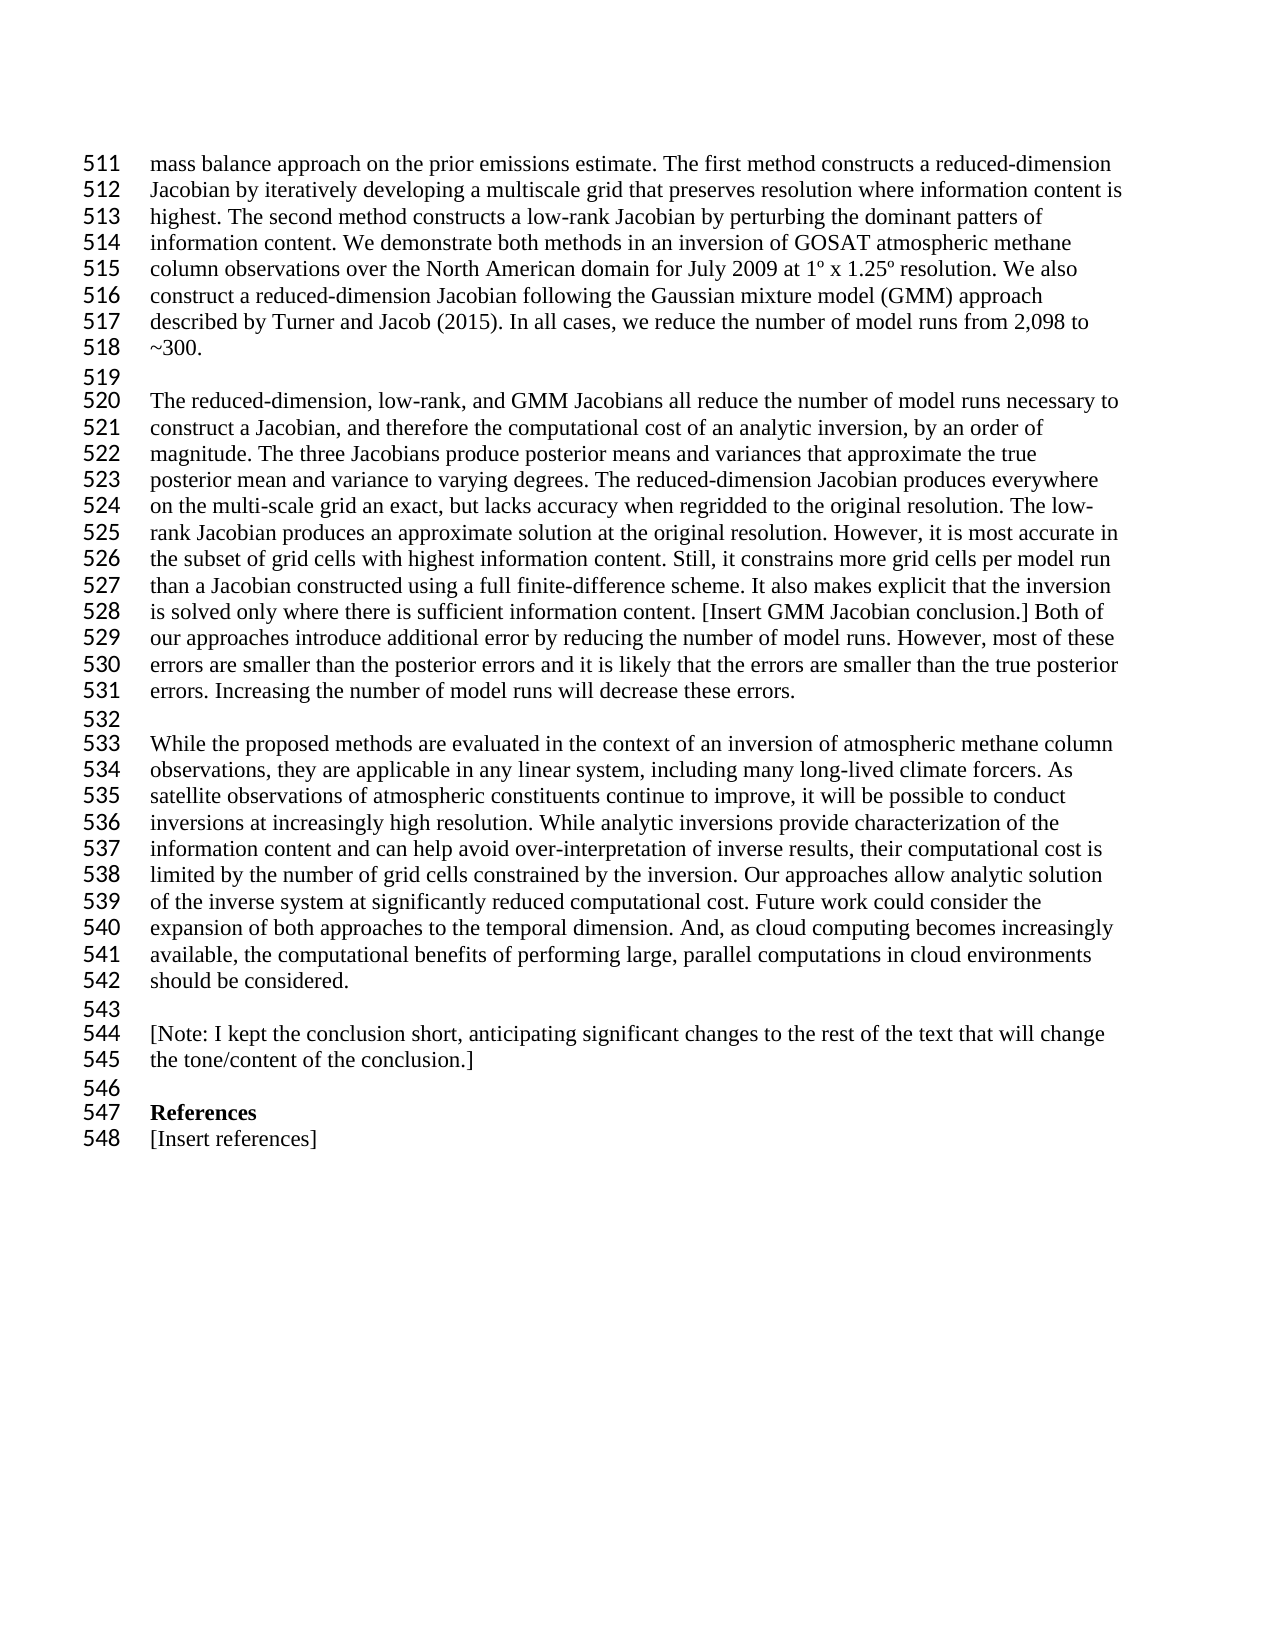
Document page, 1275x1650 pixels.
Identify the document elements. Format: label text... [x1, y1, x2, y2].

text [150, 150, 1125, 361]
text References [150, 1099, 1125, 1125]
text While the proposed methods are evaluated in the context of an inversion of atmospheric methane column observations, they are applicable in any linear system, including many long-lived climate forcers. As satellite observations of atmospheric constituents continue to improve, it will be possible to conduct inversions at increasingly high resolution. While analytic inversions provide characterization of the information content and can help avoid over-interpretation of inverse results, their computational cost is limited by the number of grid cells constrained by the inversion. Our approaches allow analytic solution of the inverse system at significantly reduced computational cost. Future work could consider the expansion of both approaches to the temporal dimension. And, as cloud computing becomes increasingly available, the computational benefits of performing large, parallel computations in cloud environments should be considered. [150, 730, 1125, 993]
text The reduced-dimension, low-rank, and GMM Jacobians all reduce the number of model runs necessary to construct a Jacobian, and therefore the computational cost of an analytic inversion, by an order of magnitude. The three Jacobians produce posterior means and variances that approximate the true posterior mean and variance to varying degrees. The reduced-dimension Jacobian produces everywhere on the multi-scale grid an exact, but lacks accuracy when regridded to the original resolution. The low-rank Jacobian produces an approximate solution at the original resolution. However, it is most accurate in the subset of grid cells with highest information content. Still, it constrains more grid cells per model run than a Jacobian constructed using a full finite-difference scheme. It also makes explicit that the inversion is solved only where there is sufficient information content. [Insert GMM Jacobian conclusion.] Both of our approaches introduce additional error by reducing the number of model runs. However, most of these errors are smaller than the posterior errors and it is likely that the errors are smaller than the true posterior errors. Increasing the number of model runs will decrease these errors. [150, 387, 1125, 703]
text [Note: I kept the conclusion short, anticipating significant changes to the rest of the text that will change the tone/content of the conclusion.] [150, 1020, 1125, 1072]
text [Insert references] [150, 1125, 1125, 1151]
